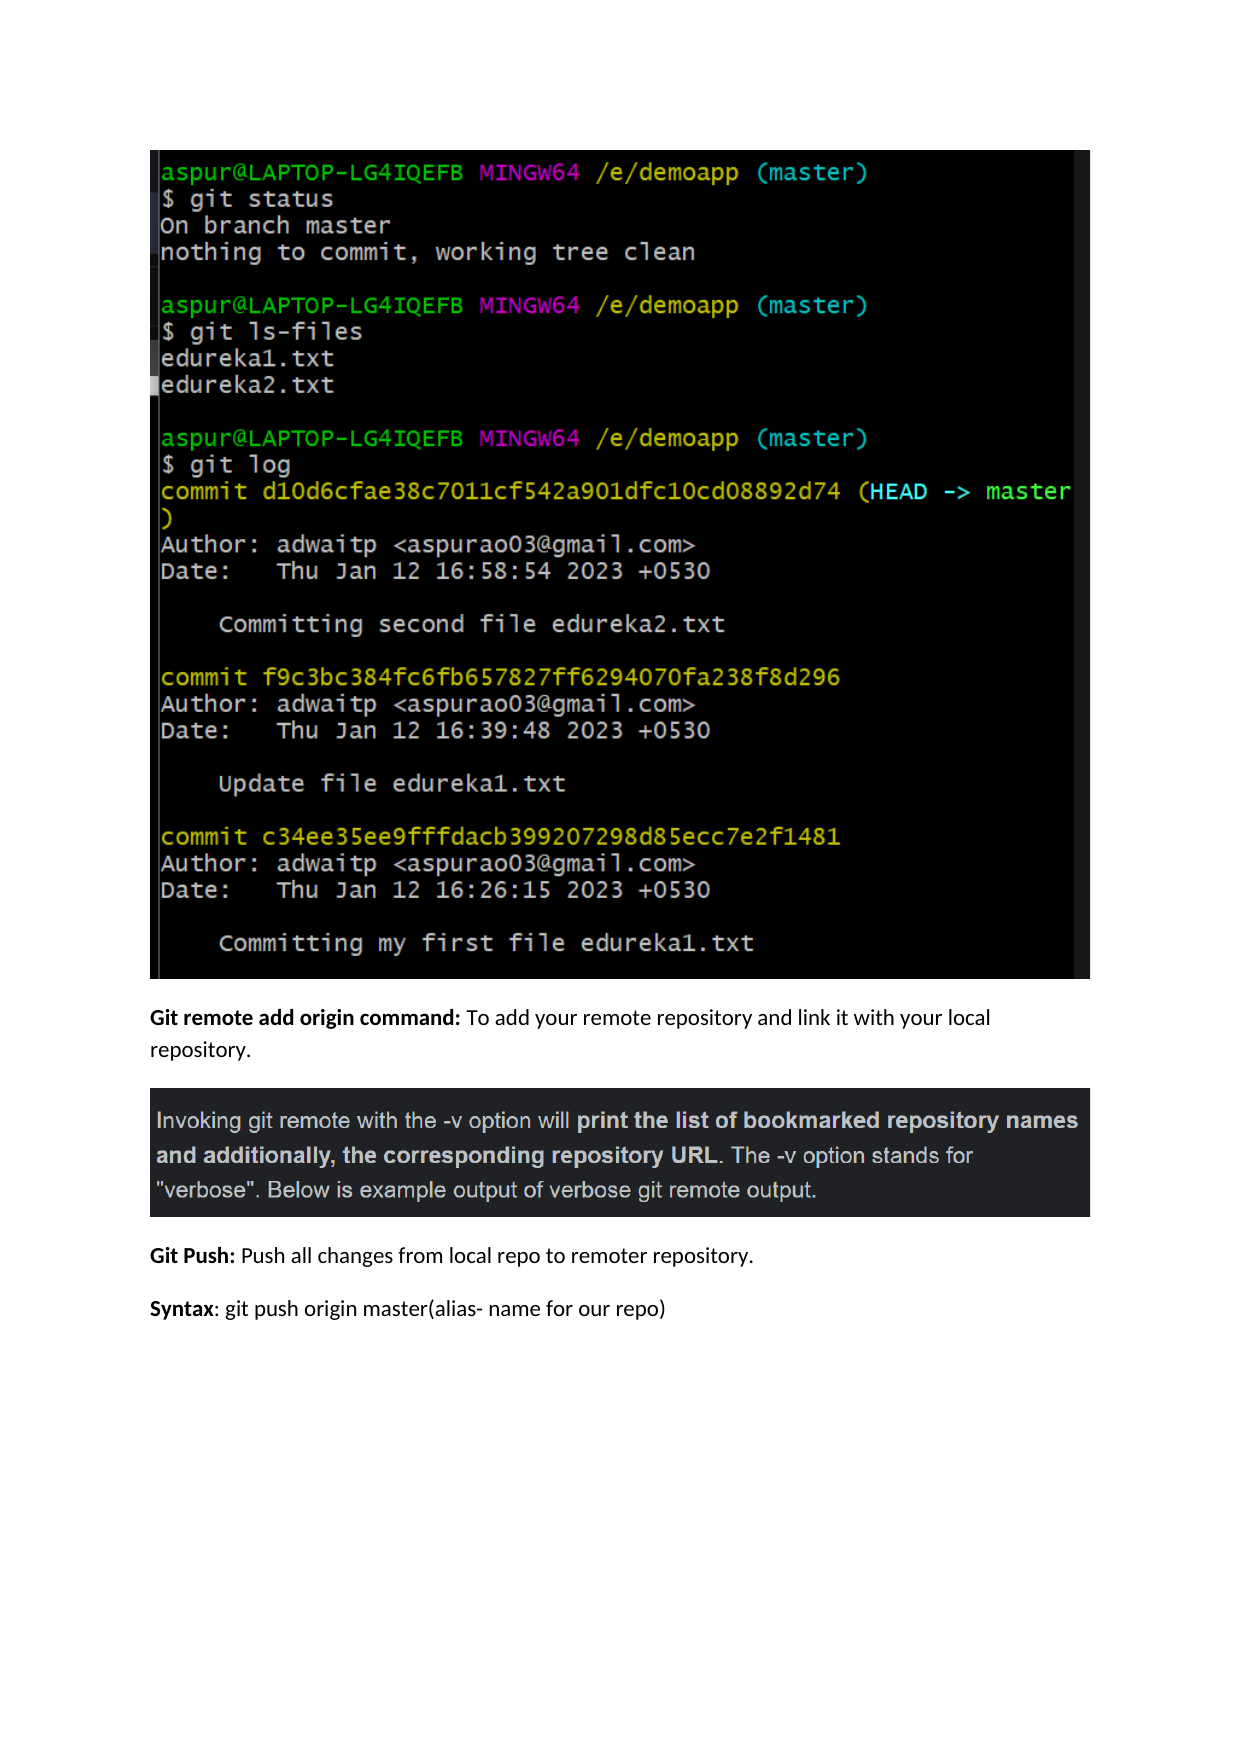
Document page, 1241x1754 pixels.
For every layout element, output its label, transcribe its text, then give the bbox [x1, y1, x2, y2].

text Git remote add origin command: To add your remote repository and link it with your local repository. [150, 1003, 1090, 1063]
picture [150, 1088, 1091, 1217]
text Git Push: Push all changes from local repo to remoter repository. [150, 1242, 1090, 1269]
text Syntax: git push origin master(alias- name for our repo) [150, 1294, 1090, 1323]
picture [150, 150, 1091, 979]
